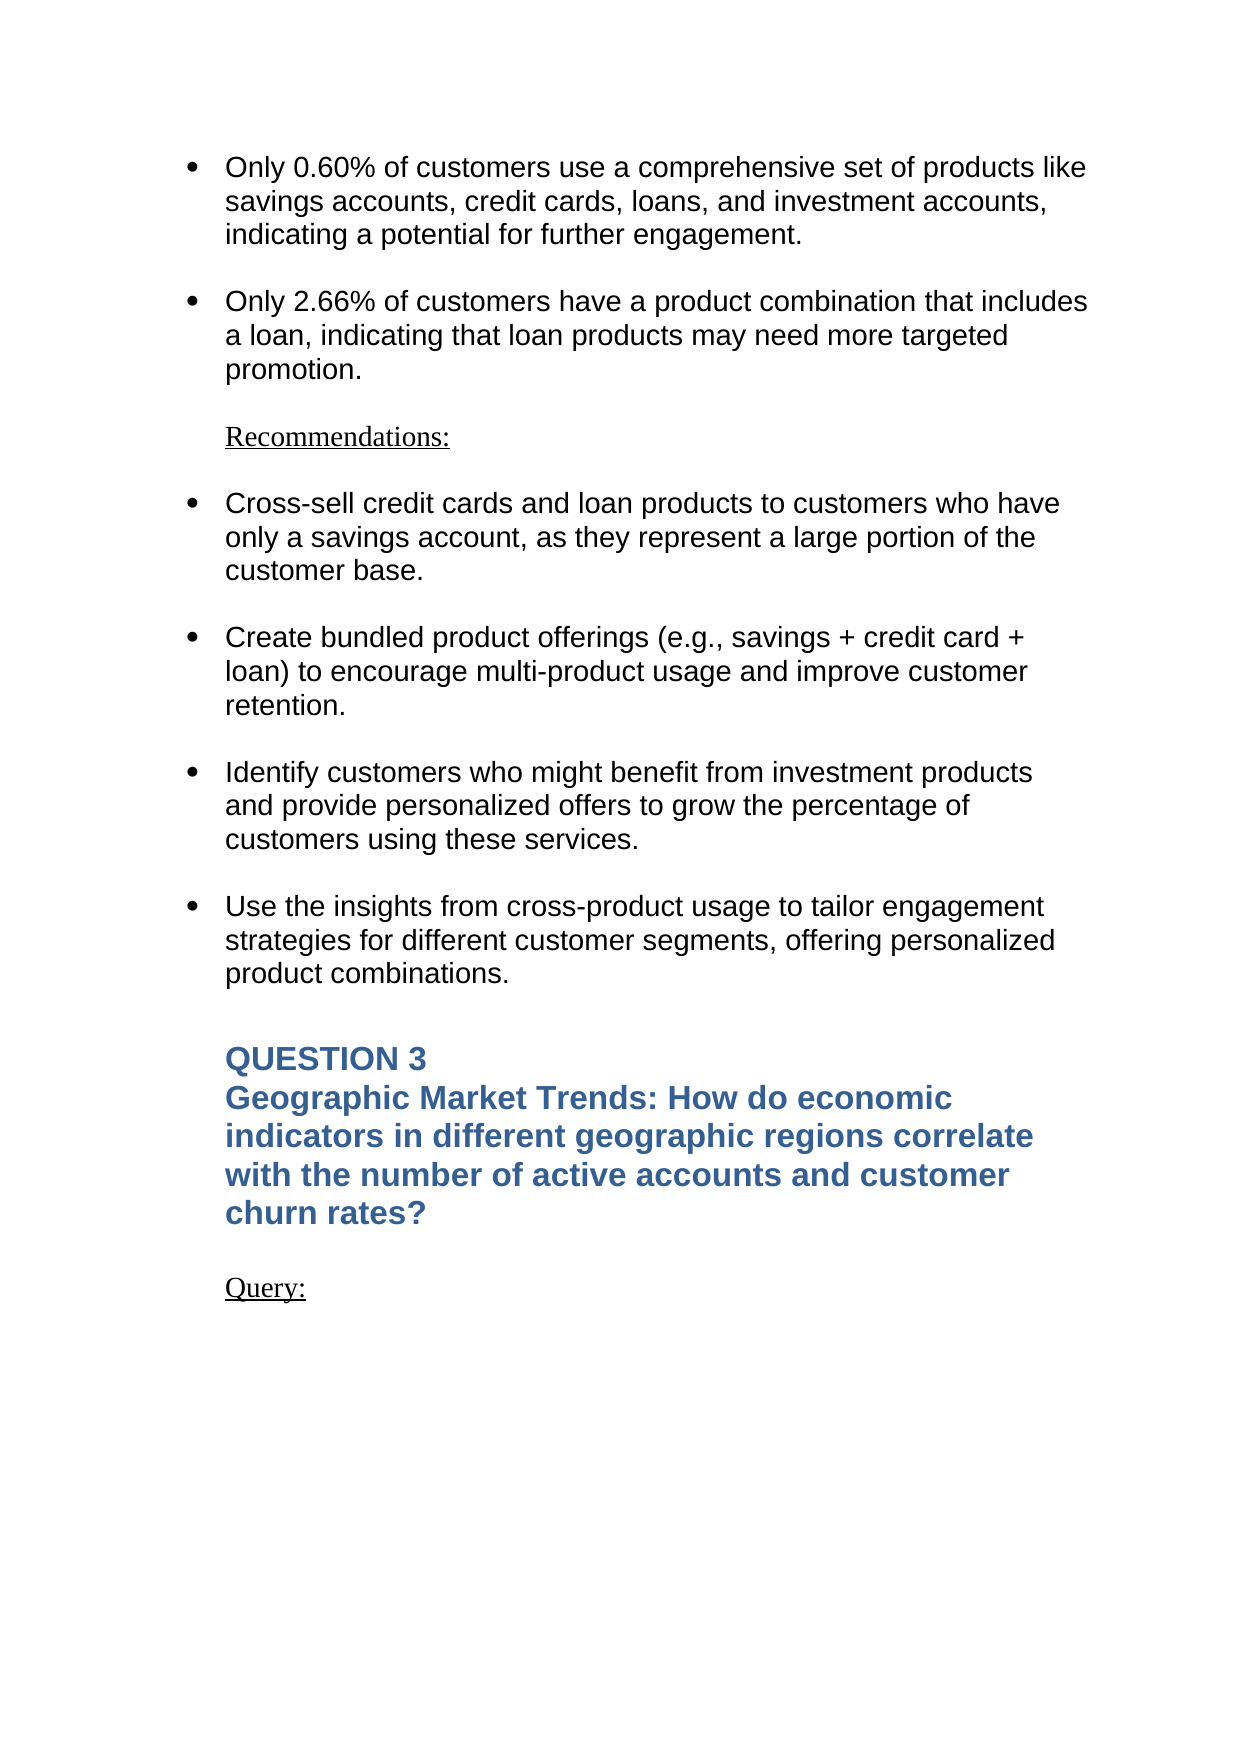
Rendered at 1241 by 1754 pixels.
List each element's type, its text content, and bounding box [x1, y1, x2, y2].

list Create bundled product offerings (e.g., savings + credit card + loan) to encourage multi-product usage and improve customer retention. [187, 620, 1090, 721]
list Geographic Market Trends: How do economic indicators in different geographic regions correlate with the number of active accounts and customer churn rates? [225, 1078, 1090, 1232]
list Use the insights from cross-product usage to tailor engagement strategies for different customer segments, offering personalized product combinations. [187, 889, 1090, 990]
list Only 0.60% of customers use a comprehensive set of products like savings accounts, credit cards, loans, and investment accounts, indicating a potential for further engagement. [187, 150, 1090, 251]
list Identify customers who might benefit from investment products and provide personalized offers to grow the percentage of customers using these services. [187, 754, 1090, 855]
list Query: [225, 1270, 1090, 1303]
list Recommendations: [225, 419, 1090, 452]
list QUESTION 3 [225, 1039, 1090, 1078]
list Only 2.66% of customers have a product combination that includes a loan, indicating that loan products may need more targeted promotion. [187, 284, 1090, 385]
list Cross-sell credit cards and loan products to customers who have only a savings account, as they represent a large portion of the customer base. [187, 486, 1090, 587]
